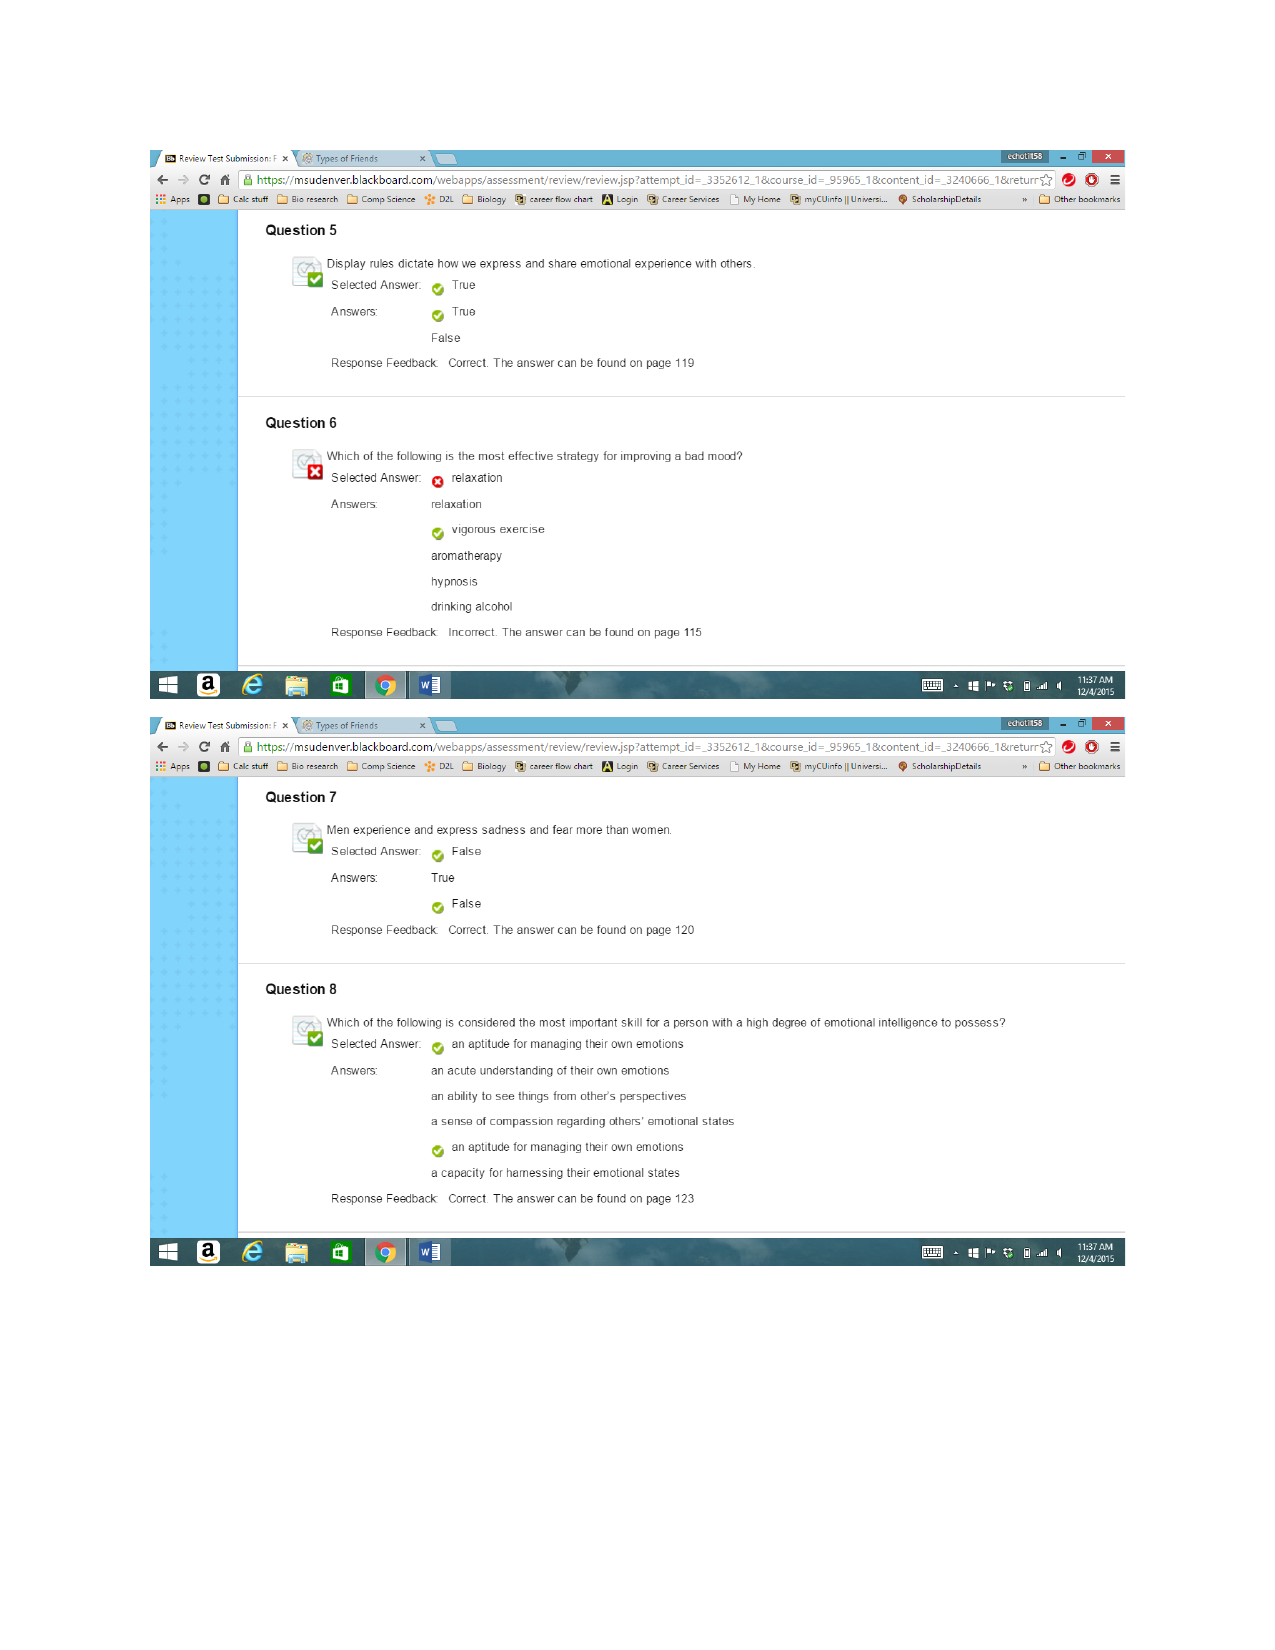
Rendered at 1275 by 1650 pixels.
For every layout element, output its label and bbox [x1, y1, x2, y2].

picture [150, 150, 1125, 699]
picture [150, 717, 1125, 1266]
